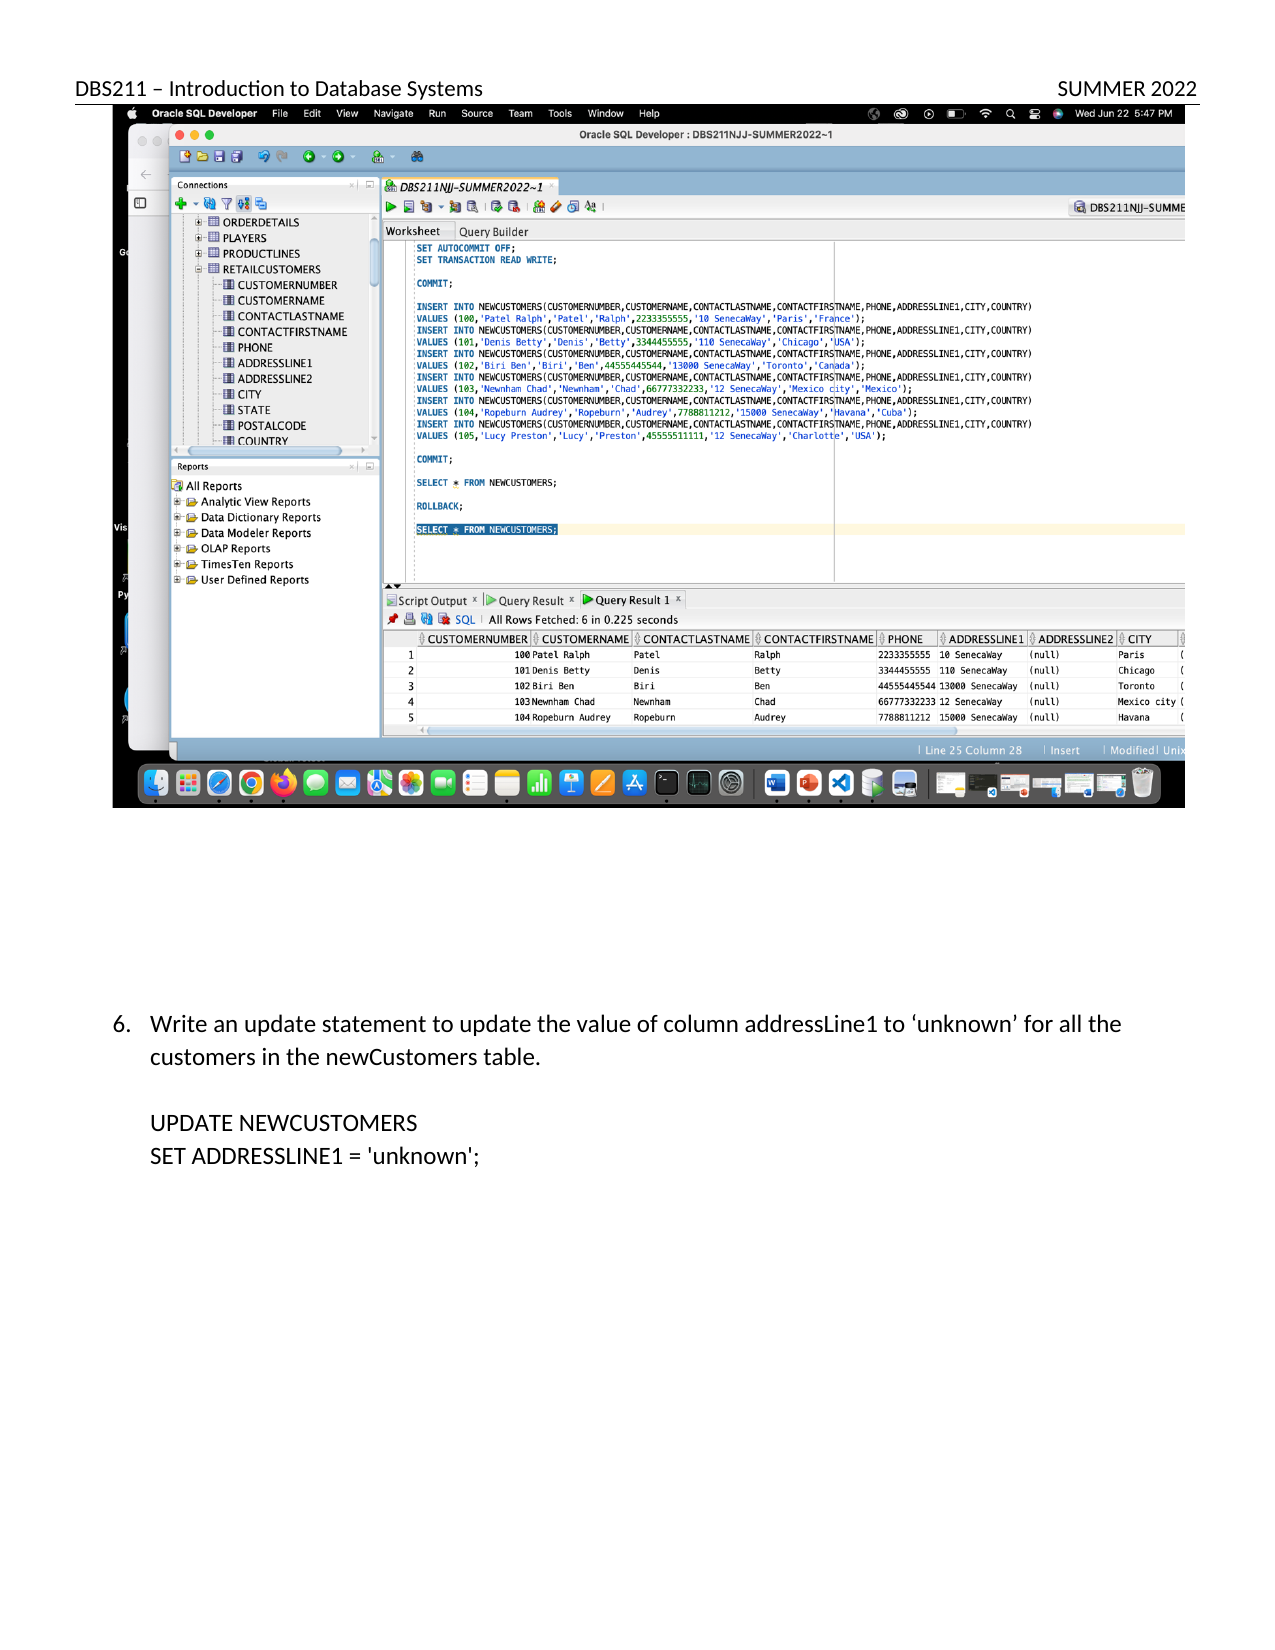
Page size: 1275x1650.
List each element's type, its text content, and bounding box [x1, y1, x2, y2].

list UPDATE NEWCUSTOMERS [150, 1107, 1200, 1138]
picture [112, 105, 1185, 808]
list SET ADDRESSLINE1 = 'unknown'; [150, 1140, 1200, 1171]
list Write an update statement to update the value of column addressLine1 to ‘unknown’ for all the customers in the newCustomers table. [112, 1008, 1200, 1072]
